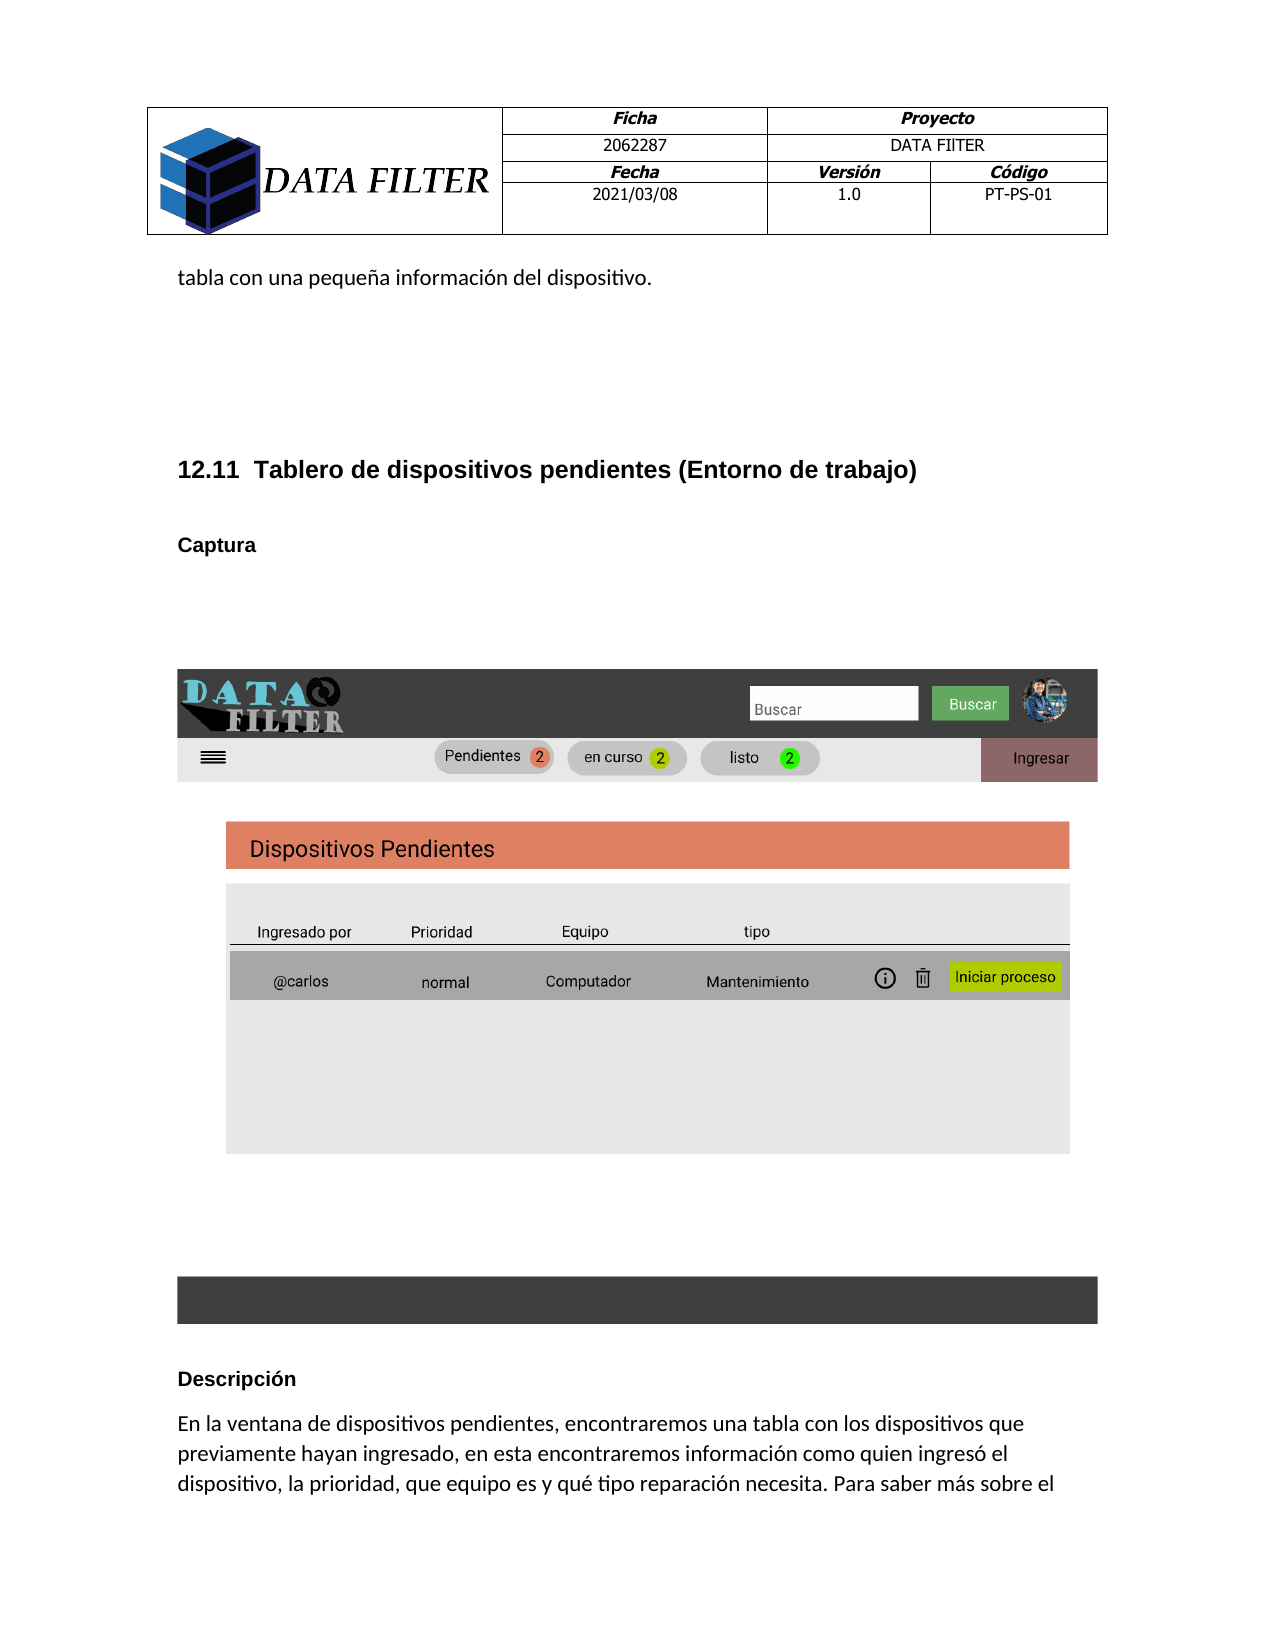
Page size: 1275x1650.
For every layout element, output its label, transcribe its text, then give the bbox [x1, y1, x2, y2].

picture [177, 669, 1098, 1324]
picture [160, 128, 490, 235]
text Descripción [177, 1366, 1098, 1390]
text Captura [177, 533, 1098, 557]
subtitle 12.11 Tablero de dispositivos pendientes (Entorno de trabajo) [177, 455, 1098, 484]
